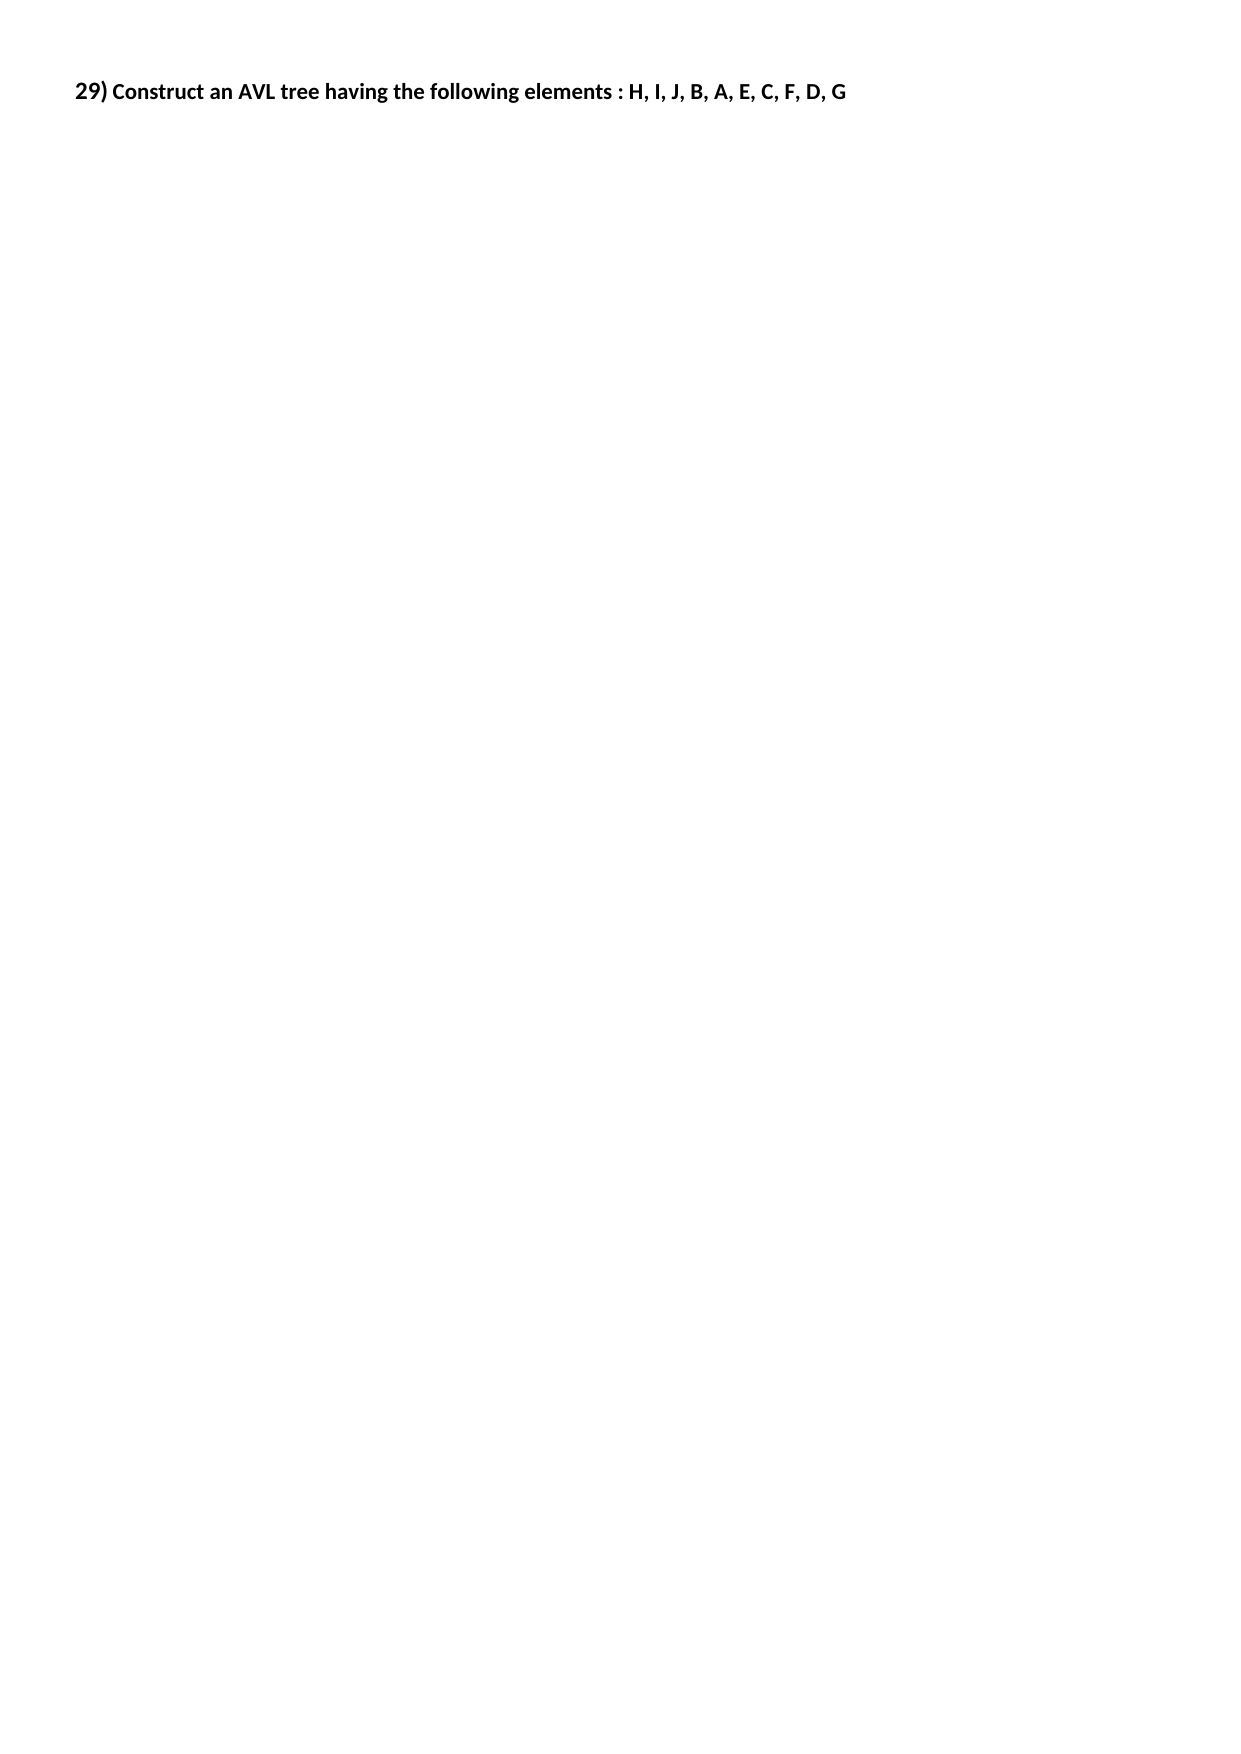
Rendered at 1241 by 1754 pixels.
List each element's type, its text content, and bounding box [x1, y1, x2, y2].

list Construct an AVL tree having the following elements : H, I, J, B, A, E, C, F, D, G [75, 75, 1165, 106]
